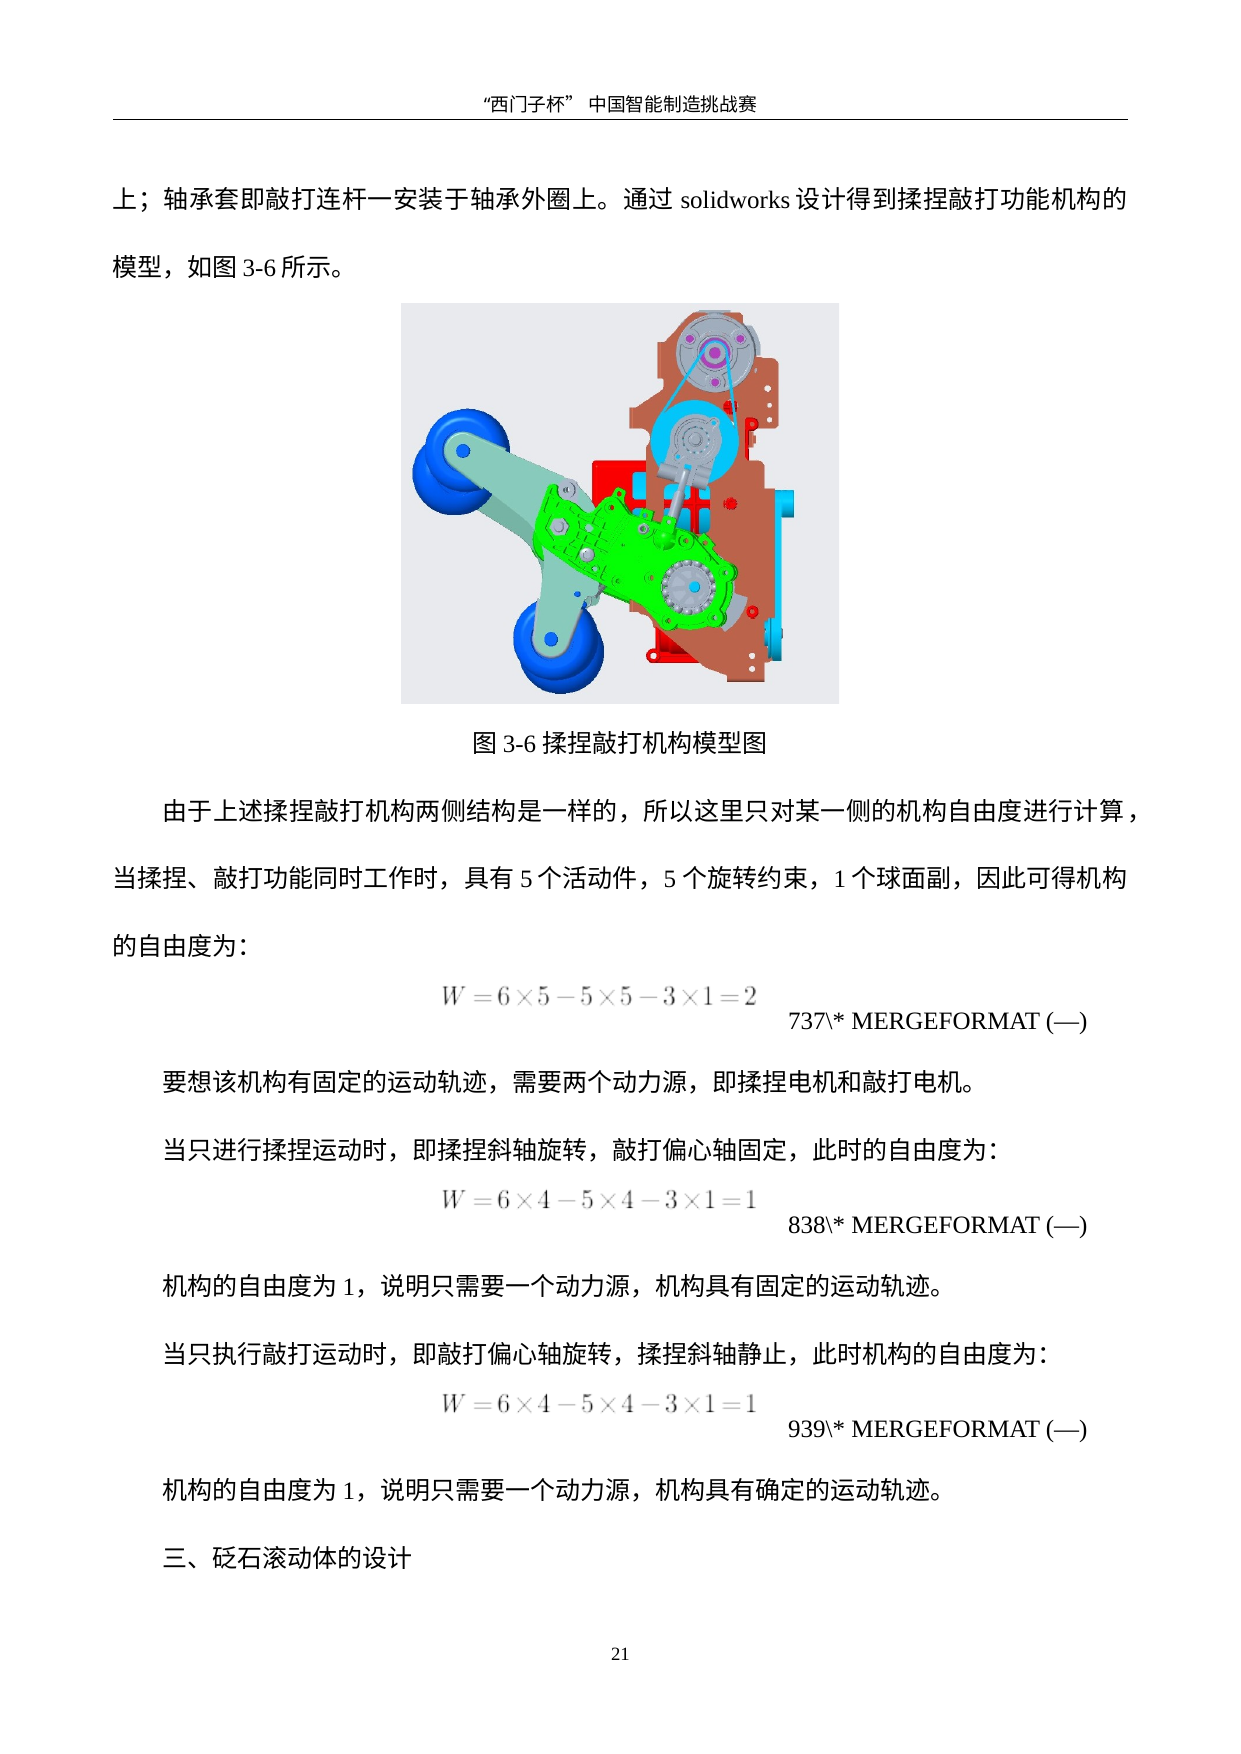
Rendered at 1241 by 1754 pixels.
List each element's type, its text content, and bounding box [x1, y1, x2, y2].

text 机构的自由度为1，说明只需要一个动力源，机构具有固定的运动轨迹。 [112, 1251, 1128, 1318]
text 当只进行揉捏运动时，即揉捏斜轴旋转，敲打偏心轴固定，此时的自由度为： [112, 1115, 1128, 1183]
text 机构的自由度为1，说明只需要一个动力源，机构具有确定的运动轨迹。 [112, 1454, 1128, 1522]
text 当只执行敲打运动时，即敲打偏心轴旋转，揉捏斜轴静止，此时机构的自由度为： [112, 1318, 1128, 1386]
text 图3-6 揉捏敲打机构模型图 [112, 707, 1128, 775]
text 要想该机构有固定的运动轨迹，需要两个动力源，即揉捏电机和敲打电机。 [112, 1047, 1128, 1115]
text 三、砭石滚动体的设计 [112, 1522, 1128, 1590]
picture [401, 303, 840, 704]
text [112, 164, 1128, 300]
text 由于上述揉捏敲打机构两侧结构是一样的，所以这里只对某一侧的机构自由度进行计算，当揉捏、敲打功能同时工作时，具有5个活动件，5 个旋转约束，1个球面副，因此可得机构的自由度为： [112, 775, 1128, 979]
